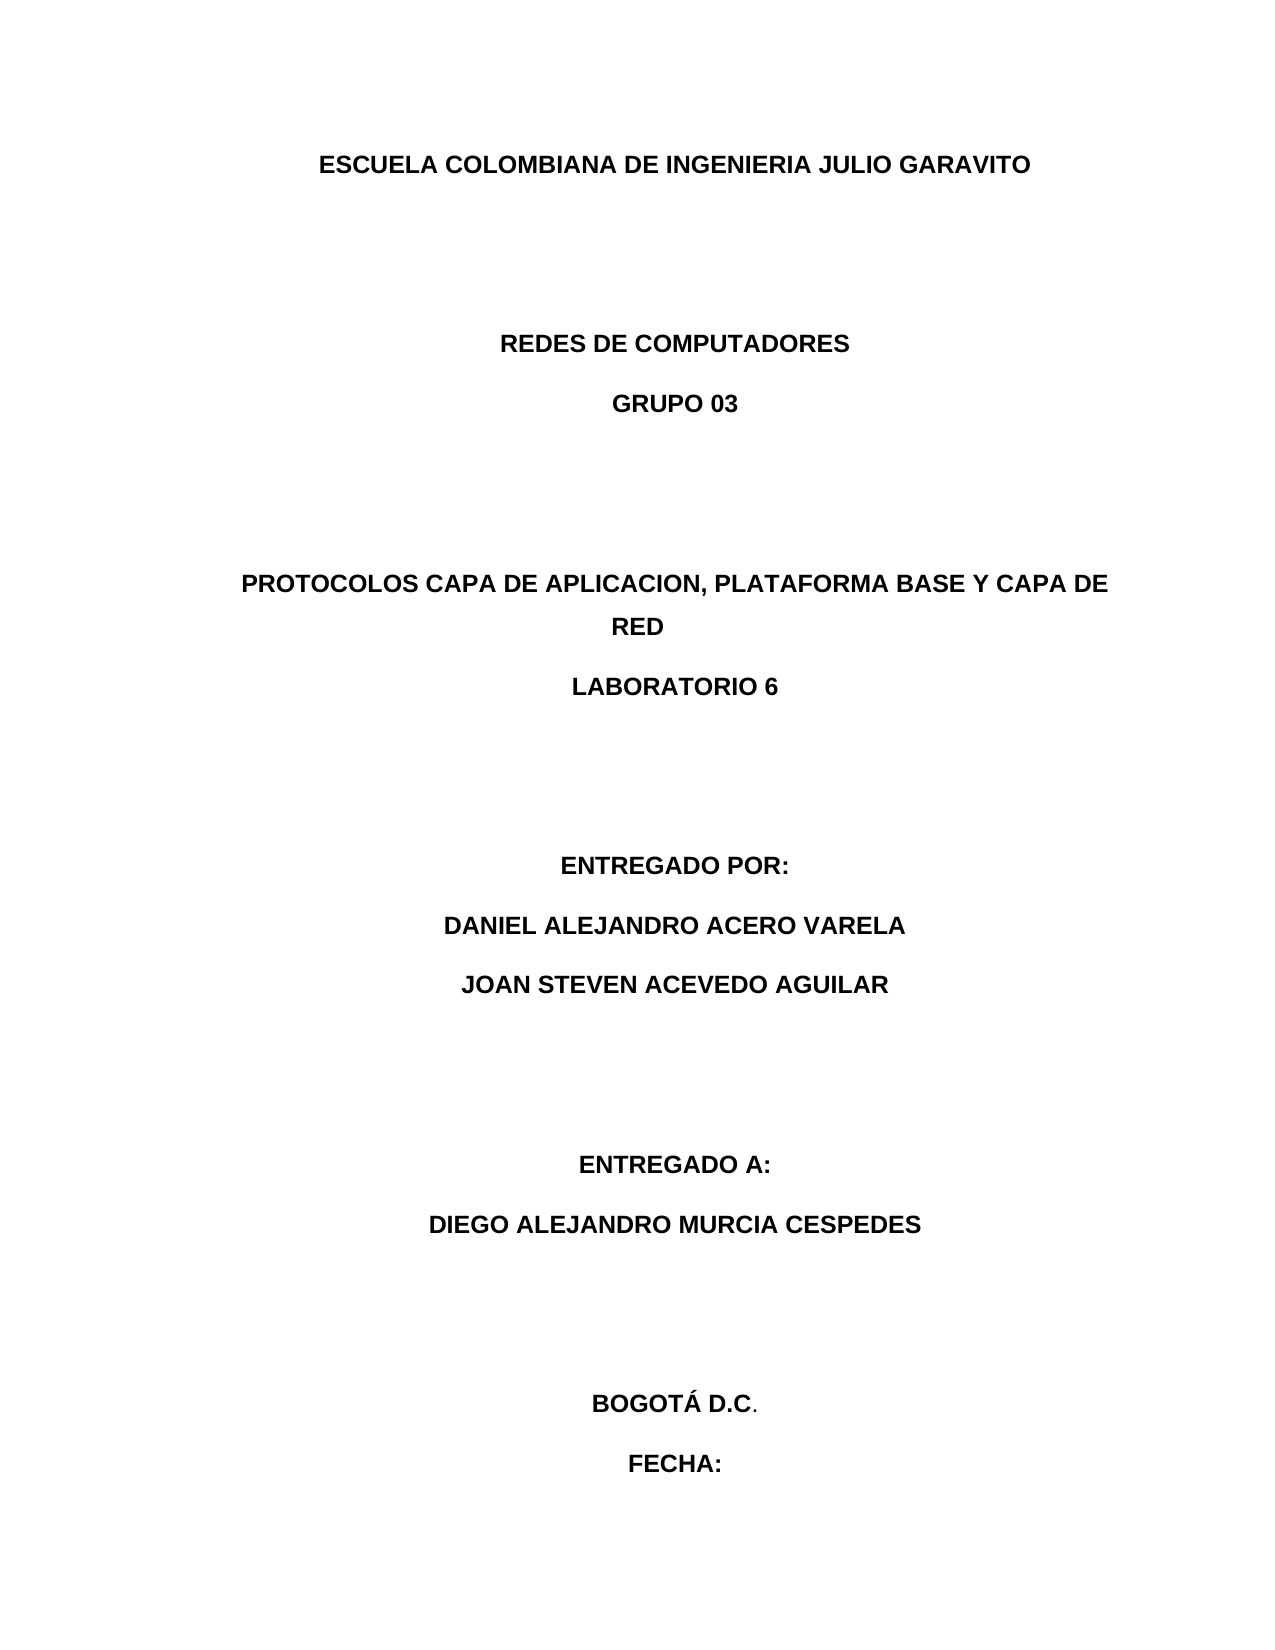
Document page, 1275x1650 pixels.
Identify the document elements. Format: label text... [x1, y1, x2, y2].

text DIEGO ALEJANDRO MURCIA CESPEDES [150, 1209, 1125, 1238]
text DANIEL ALEJANDRO ACERO VARELA [150, 911, 1125, 939]
text FECHA: [150, 1449, 1125, 1477]
text ENTREGADO POR: [150, 851, 1125, 879]
text PROTOCOLOS CAPA DE APLICACION, PLATAFORMA BASE Y CAPA DE RED [150, 568, 1125, 640]
text BOGOTÁ D.C. [150, 1389, 1125, 1418]
text JOAN STEVEN ACEVEDO AGUILAR [150, 970, 1125, 999]
text REDES DE COMPUTADORES [150, 329, 1125, 358]
text ENTREGADO A: [150, 1150, 1125, 1178]
text GRUPO 03 [150, 389, 1125, 418]
text LABORATORIO 6 [150, 671, 1125, 700]
text ESCUELA COLOMBIANA DE INGENIERIA JULIO GARAVITO [150, 150, 1125, 179]
